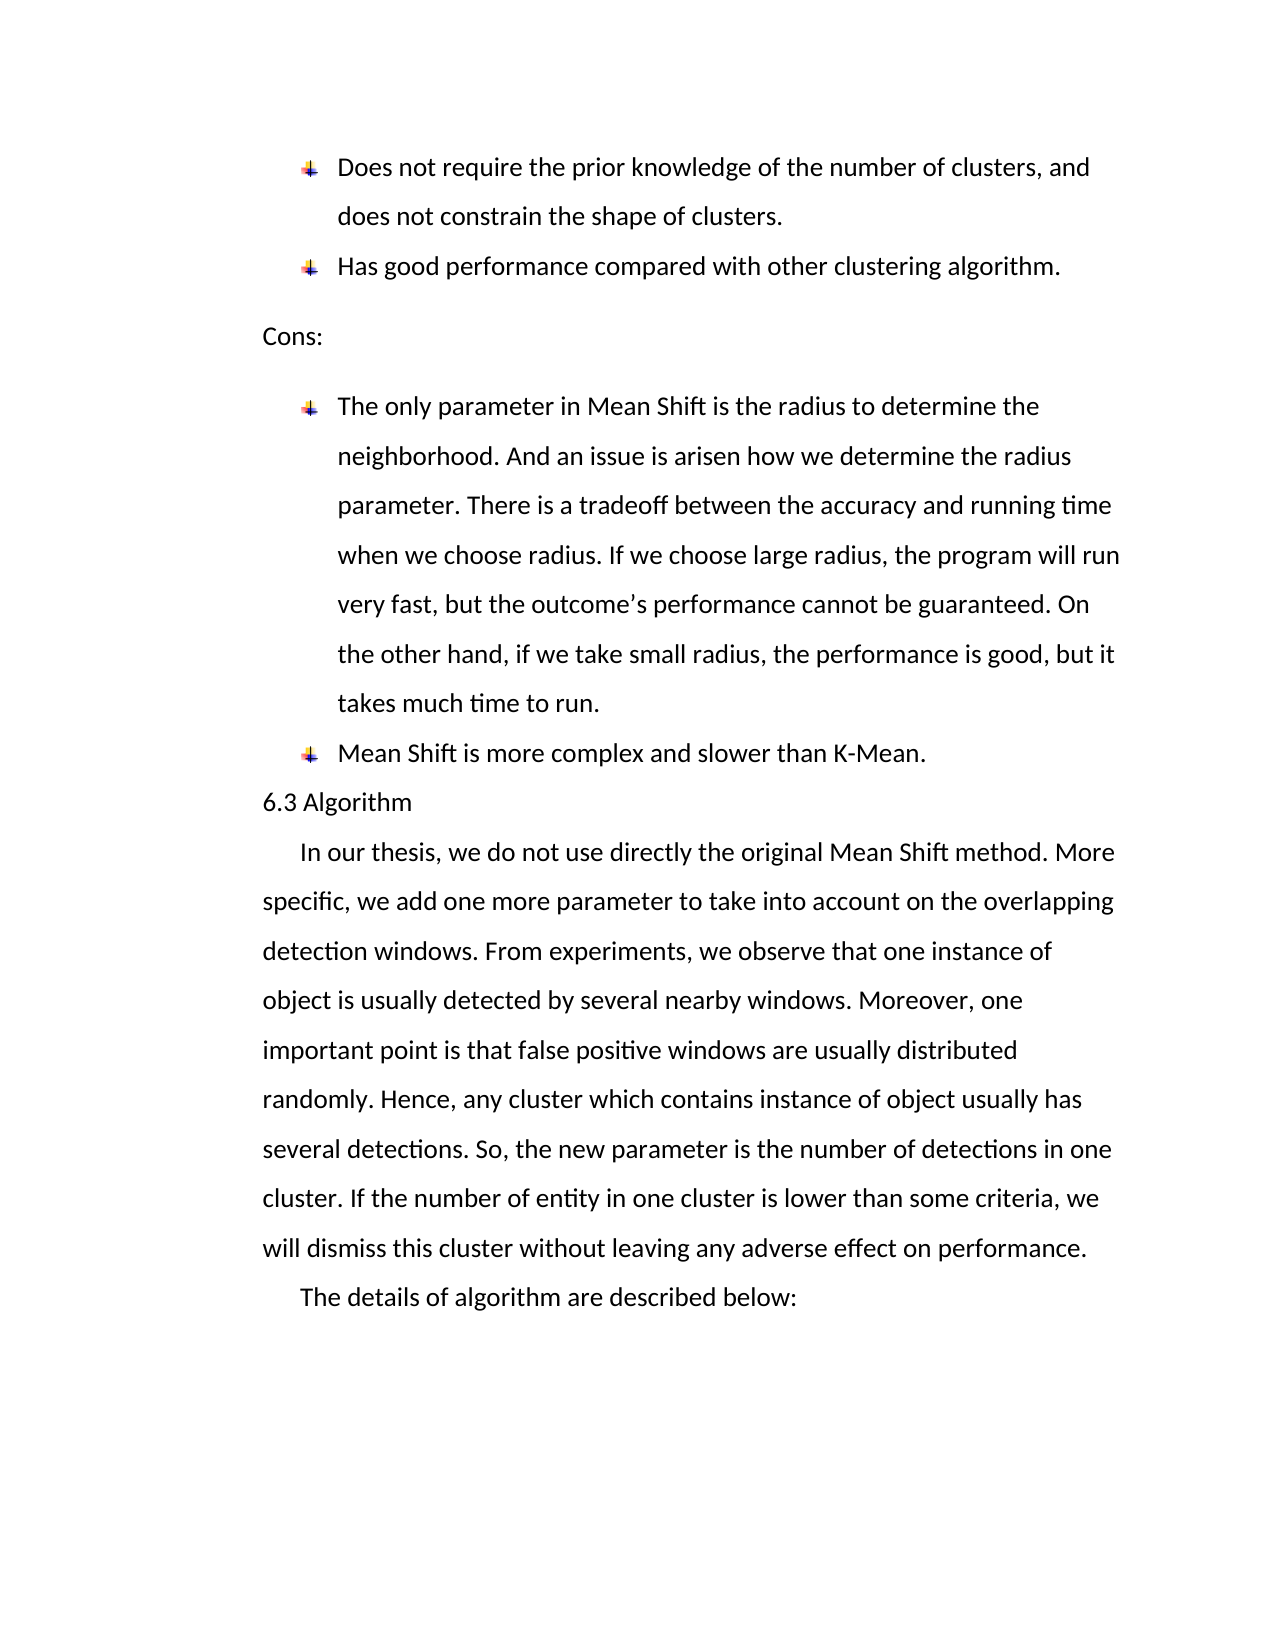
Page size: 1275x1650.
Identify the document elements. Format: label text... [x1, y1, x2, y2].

list 6.3 Algorithm [262, 785, 1125, 818]
list Mean Shift is more complex and slower than K-Mean. [300, 736, 1125, 769]
list Does not require the prior knowledge of the number of clusters, and does not constrain the shape of clusters. [300, 150, 1125, 232]
list The details of algorithm are described below: [262, 1280, 1125, 1313]
list The only parameter in Mean Shift is the radius to determine the neighborhood. And an issue is arisen how we determine the radius parameter. There is a tradeoff between the accuracy and running time when we choose radius. If we choose large radius, the program will run very fast, but the outcome’s performance cannot be guaranteed. On the other hand, if we take small radius, the performance is good, but it takes much time to run. [300, 389, 1125, 719]
list In our thesis, we do not use directly the original Mean Shift method. More specific, we add one more parameter to take into account on the overlapping detection windows. From experiments, we observe that one instance of object is usually detected by several nearby windows. Moreover, one important point is that false positive windows are usually distributed randomly. Hence, any cluster which contains instance of object usually has several detections. So, the new parameter is the number of detections in one cluster. If the number of entity in one cluster is lower than some criteria, we will dismiss this cluster without leaving any adverse effect on performance. [262, 835, 1125, 1264]
text Cons: [262, 319, 1125, 352]
picture [301, 258, 318, 276]
list Has good performance compared with other clustering algorithm. [300, 249, 1125, 282]
picture [301, 159, 318, 177]
picture [301, 745, 318, 763]
picture [301, 399, 318, 416]
